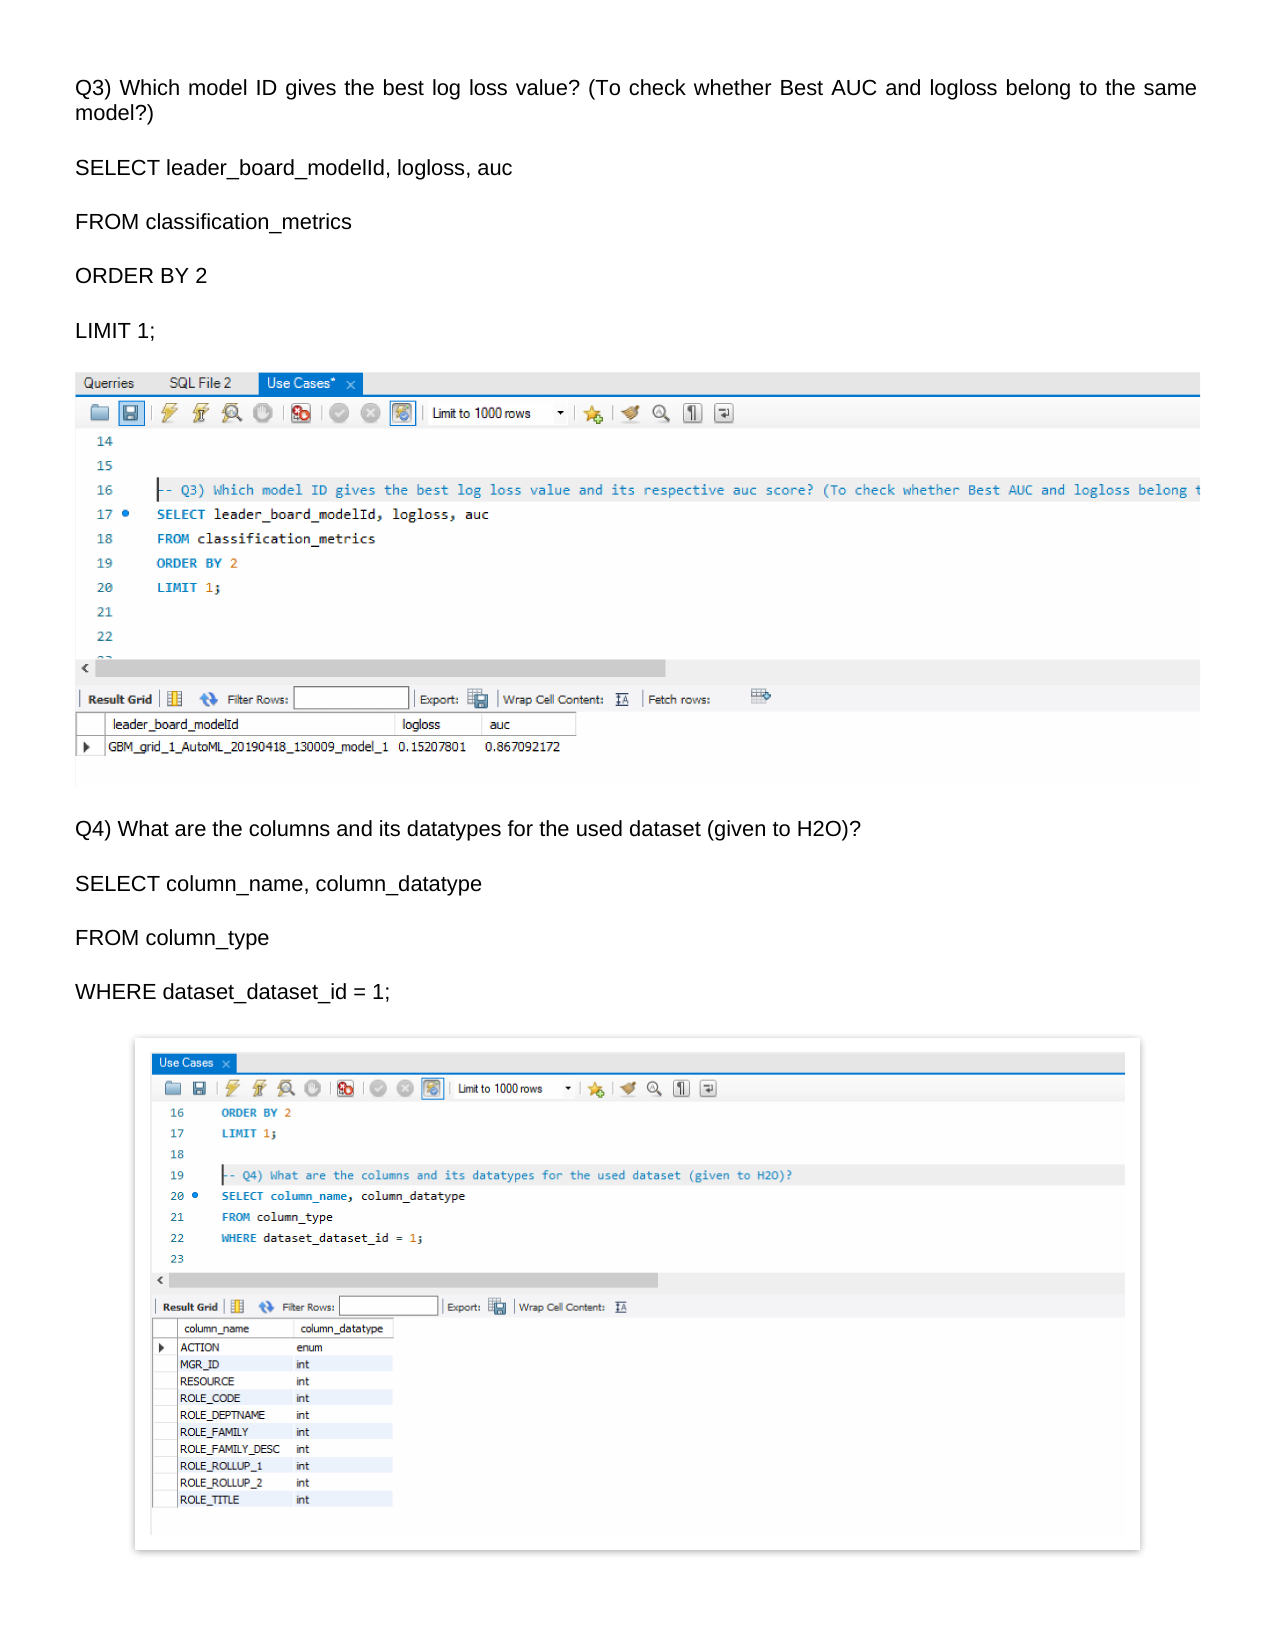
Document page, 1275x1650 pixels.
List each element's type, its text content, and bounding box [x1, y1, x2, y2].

text SELECT leader_board_modelId, logloss, auc [75, 154, 1200, 180]
picture [75, 372, 1200, 787]
text FROM column_type [75, 925, 1200, 950]
text LIMIT 1; [75, 318, 1200, 343]
text ORDER BY 2 [75, 263, 1200, 288]
text SELECT column_name, column_datatype [75, 871, 1200, 896]
picture [150, 1052, 1125, 1535]
text Q3) Which model ID gives the best log loss value? (To check whether Best AUC and logloss belong to the same model?) [75, 75, 1200, 125]
text WHERE dataset_dataset_id = 1; [75, 979, 1200, 1004]
text Q4) What are the columns and its datatypes for the used dataset (given to H2O)? [75, 816, 1200, 841]
text FROM classification_metrics [75, 209, 1200, 234]
